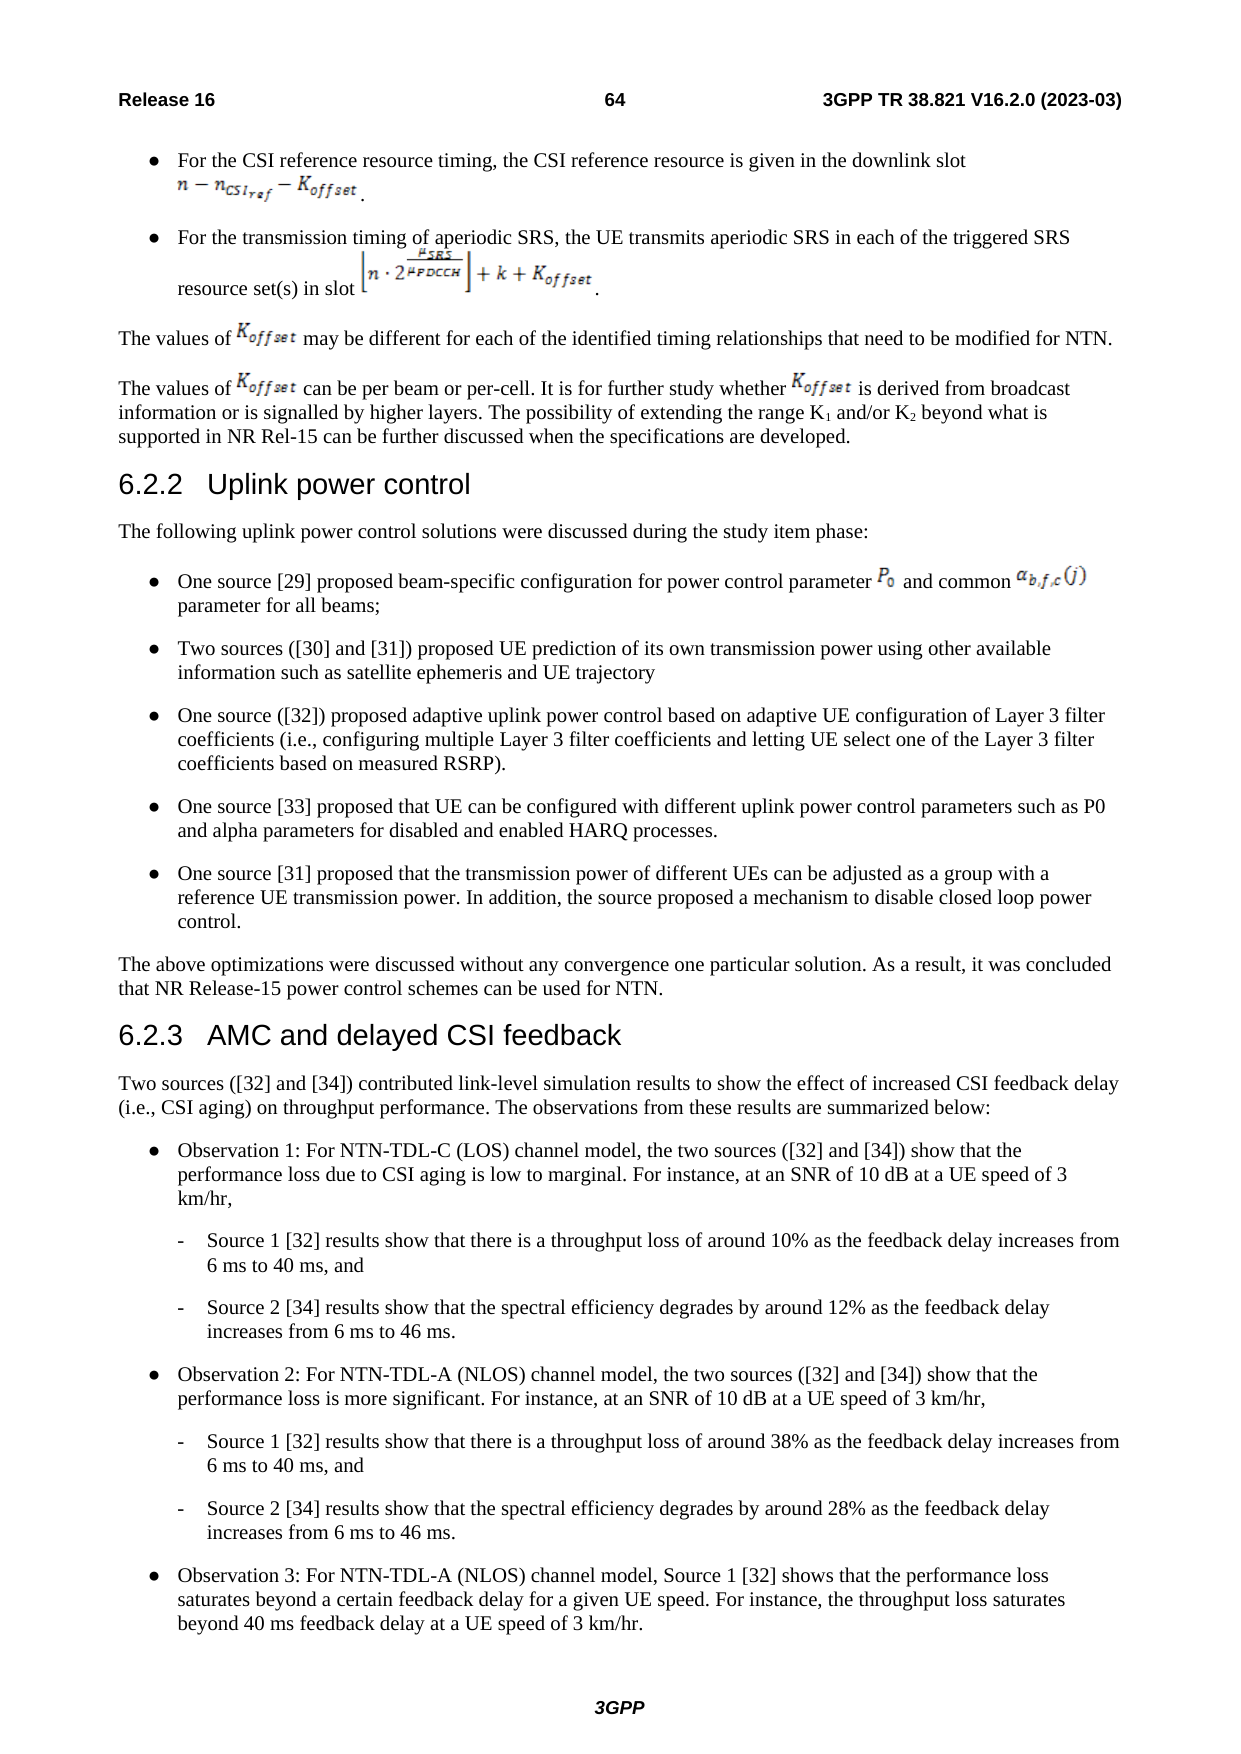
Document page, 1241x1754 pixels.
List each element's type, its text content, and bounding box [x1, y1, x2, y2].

text ● One source ([32]) proposed adaptive uplink power control based on adaptive UE configuration of Layer 3 filter coefficients (i.e., configuring multiple Layer 3 filter coefficients and letting UE select one of the Layer 3 filter coefficients based on measured RSRP). [148, 703, 1122, 775]
text ● For the transmission timing of aperiodic SRS, the UE transmits aperiodic SRS in each of the triggered SRS resource set(s) in slot . [148, 224, 1122, 300]
picture [236, 368, 298, 396]
picture [236, 318, 298, 346]
text ● Observation 1: For NTN-TDL-C (LOS) channel model, the two sources ([32] and [34]) show that the performance loss due to CSI aging is low to marginal. For instance, at an SNR of 10 dB at a UE speed of 3 km/hr, [148, 1137, 1122, 1210]
text - Source 1 [32] results show that there is a throughput loss of around 38% as the feedback delay increases from 6 ms to 40 ms, and [177, 1429, 1122, 1477]
text - Source 2 [34] results show that the spectral efficiency degrades by around 28% as the feedback delay increases from 6 ms to 46 ms. [177, 1496, 1122, 1544]
text The values of may be different for each of the identified timing relationships that need to be modified for NTN. [118, 319, 1122, 350]
picture [791, 368, 853, 396]
text The values of can be per beam or per-cell. It is for further study whether is derived from broadcast information or is signalled by higher layers. The possibility of extending the range K1 and/or K2 beyond what is supported in NR Rel-15 can be further discussed when the specifications are developed. [118, 369, 1122, 448]
text - Source 1 [32] results show that there is a throughput loss of around 10% as the feedback delay increases from 6 ms to 40 ms, and [177, 1228, 1122, 1277]
picture [877, 563, 898, 589]
text ● Observation 2: For NTN-TDL-A (NLOS) channel model, the two sources ([32] and [34]) show that the performance loss is more significant. For instance, at an SNR of 10 dB at a UE speed of 3 km/hr, [148, 1362, 1122, 1410]
subtitle 6.2.2 Uplink power control [118, 467, 1122, 500]
picture [1016, 561, 1087, 589]
text ● One source [33] proposed that UE can be configured with different uplink power control parameters such as P0 and alpha parameters for disabled and enabled HARQ processes. [148, 794, 1122, 842]
subtitle 6.2.3 AMC and delayed CSI feedback [118, 1018, 1122, 1052]
picture [177, 171, 360, 202]
text ● Observation 3: For NTN-TDL-A (NLOS) channel model, Source 1 [32] shows that the performance loss saturates beyond a certain feedback delay for a given UE speed. For instance, the throughput loss saturates beyond 40 ms feedback delay at a UE speed of 3 km/hr. [148, 1563, 1122, 1635]
text Two sources ([32] and [34]) contributed link-level simulation results to show the effect of increased CSI feedback delay (i.e., CSI aging) on throughput performance. The observations from these results are summarized below: [118, 1071, 1122, 1119]
text ● For the CSI reference resource timing, the CSI reference resource is given in the downlink slot . [148, 147, 1122, 206]
text The above optimizations were discussed without any convergence one particular solution. As a result, it was concluded that NR Release-15 power control schemes can be used for NTN. [118, 951, 1122, 999]
text ● Two sources ([30] and [31]) proposed UE prediction of its own transmission power using other available information such as satellite ephemeris and UE trajectory [148, 636, 1122, 684]
text - Source 2 [34] results show that the spectral efficiency degrades by around 12% as the feedback delay increases from 6 ms to 46 ms. [177, 1295, 1122, 1343]
picture [360, 248, 595, 296]
text The following uplink power control solutions were discussed during the study item phase: [118, 519, 1122, 543]
text ● One source [29] proposed beam-specific configuration for power control parameter and common parameter for all beams; [148, 562, 1122, 617]
text ● One source [31] proposed that the transmission power of different UEs can be adjusted as a group with a reference UE transmission power. In addition, the source proposed a mechanism to disable closed loop power control. [148, 861, 1122, 933]
